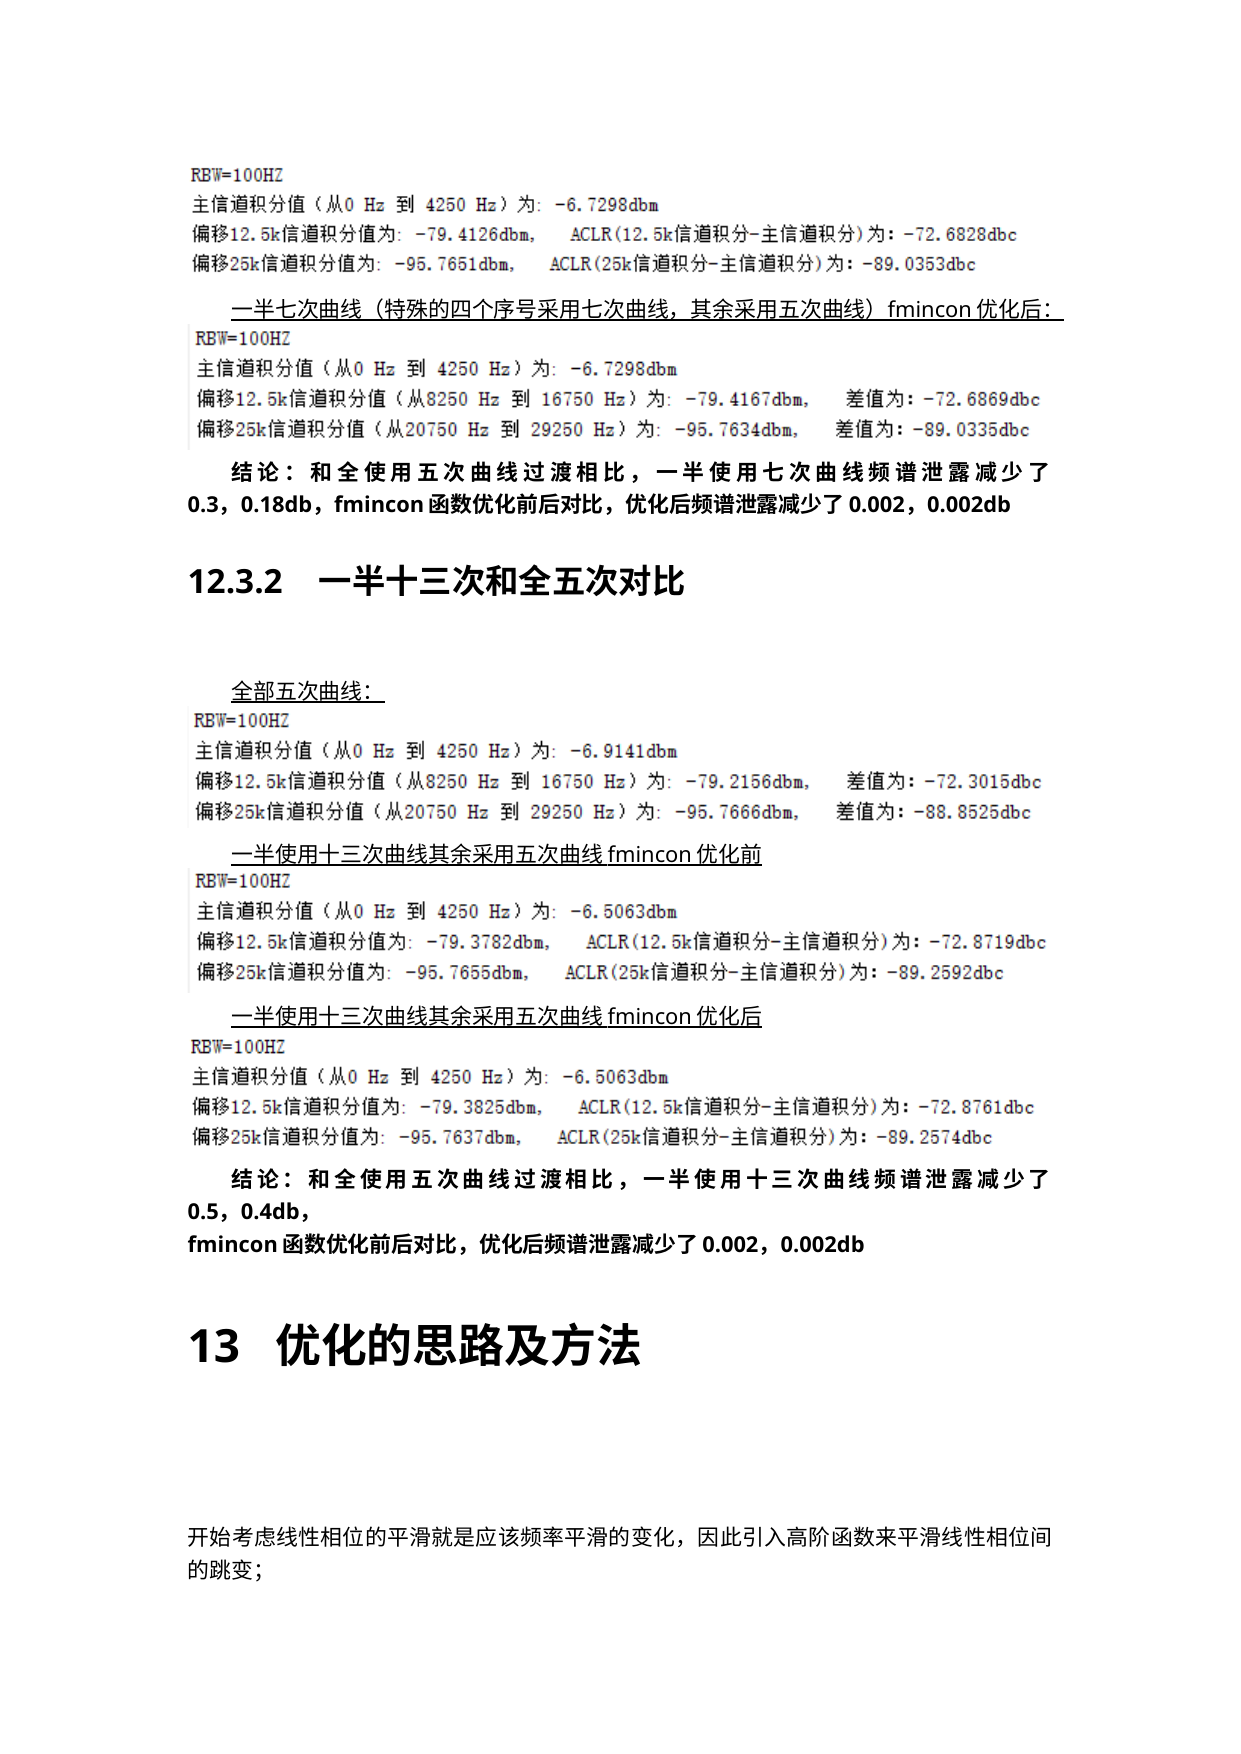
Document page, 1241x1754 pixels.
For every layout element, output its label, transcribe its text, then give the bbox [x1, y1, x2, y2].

text 结论：和全使用五次曲线过渡相比，一半使用十三次曲线频谱泄露减少了0.5，0.4db， [187, 1161, 1053, 1226]
subtitle 优化的思路及方法 [187, 1294, 1053, 1392]
text 全部五次曲线： [187, 674, 1053, 706]
text 一半使用十三次曲线其余采用五次曲线fmincon优化后 [187, 999, 1053, 1031]
text 开始考虑线性相位的平滑就是应该频率平滑的变化，因此引入高阶函数来平滑线性相位间的跳变； [187, 1520, 1053, 1585]
picture [187, 324, 1053, 450]
picture [187, 706, 1053, 828]
text fmincon函数优化前后对比，优化后频谱泄露减少了0.002，0.002db [187, 1226, 1053, 1259]
subtitle 一半十三次和全五次对比 [187, 547, 1053, 612]
picture [187, 1031, 1053, 1159]
text 一半使用十三次曲线其余采用五次曲线fmincon优化前 [187, 836, 1053, 868]
picture [187, 162, 1053, 278]
text 结论：和全使用五次曲线过渡相比，一半使用七次曲线频谱泄露减少了0.3，0.18db，fmincon函数优化前后对比，优化后频谱泄露减少了0.002，0.002db [187, 454, 1053, 519]
text 一半七次曲线（特殊的四个序号采用七次曲线，其余采用五次曲线）fmincon优化后： [187, 292, 1053, 324]
picture [187, 868, 1053, 993]
